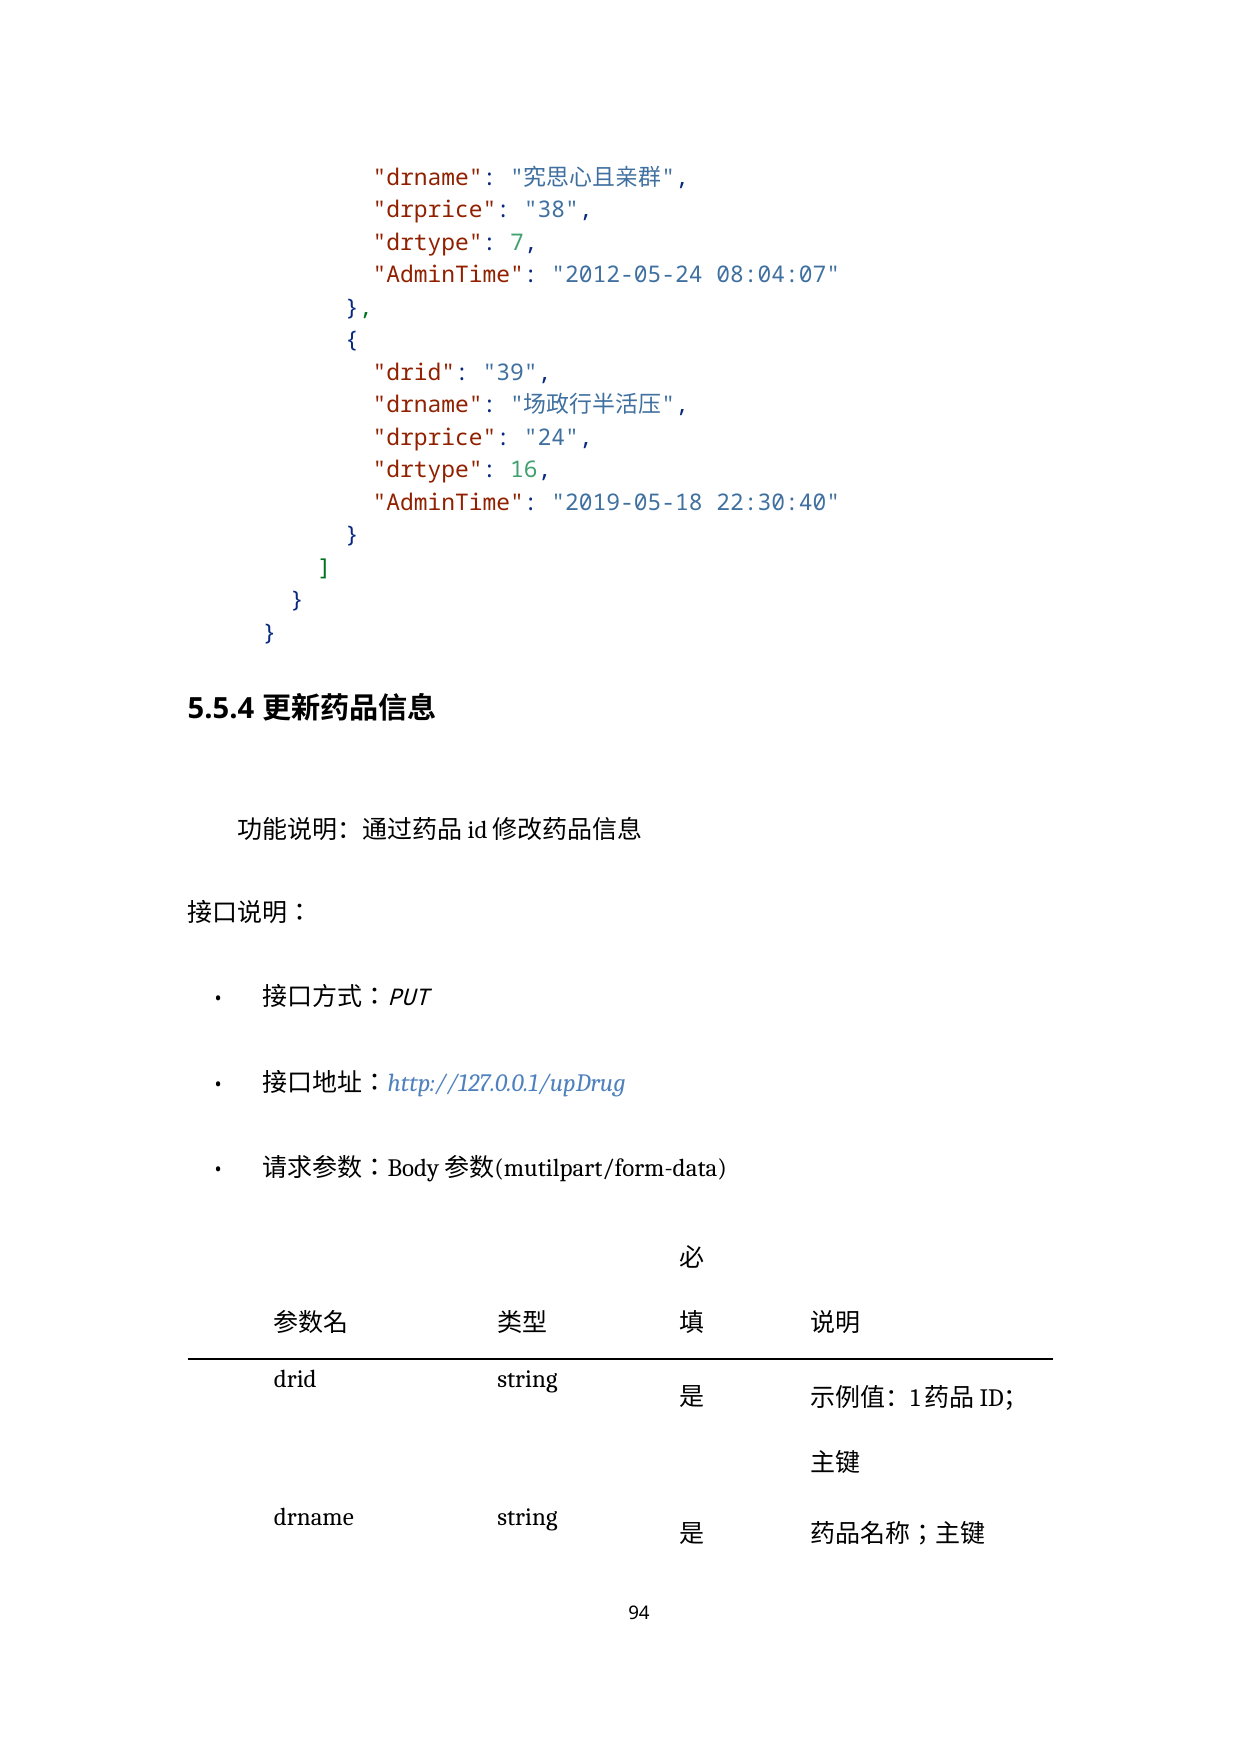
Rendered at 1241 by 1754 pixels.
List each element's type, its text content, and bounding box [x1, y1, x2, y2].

table_cell drid [188, 1360, 411, 1497]
table_header 必填 [593, 1220, 724, 1358]
text 接口说明： [187, 879, 1053, 944]
list 请求参数：Body参数(mutilpart/form-data) [212, 1134, 1053, 1199]
table_cell drname [188, 1497, 411, 1569]
subtitle 5.5.4 更新药品信息 [187, 674, 1053, 739]
list 接口方式：PUT [212, 963, 1053, 1028]
table_header 说明 [724, 1220, 1053, 1358]
table_cell 是 [593, 1497, 724, 1569]
table_cell string [411, 1360, 593, 1497]
table_cell 药品名称；主键 [724, 1497, 1053, 1569]
table_cell 是 [593, 1360, 724, 1497]
list 接口地址：http://127.0.0.1/upDrug [212, 1049, 1053, 1114]
table_cell 示例值：1药品ID；主键 [724, 1360, 1053, 1497]
table_cell string [411, 1497, 593, 1569]
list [212, 160, 1053, 647]
text 功能说明：通过药品id修改药品信息 [237, 795, 1003, 860]
table_header 类型 [411, 1220, 593, 1358]
table_header 参数名 [188, 1220, 411, 1358]
